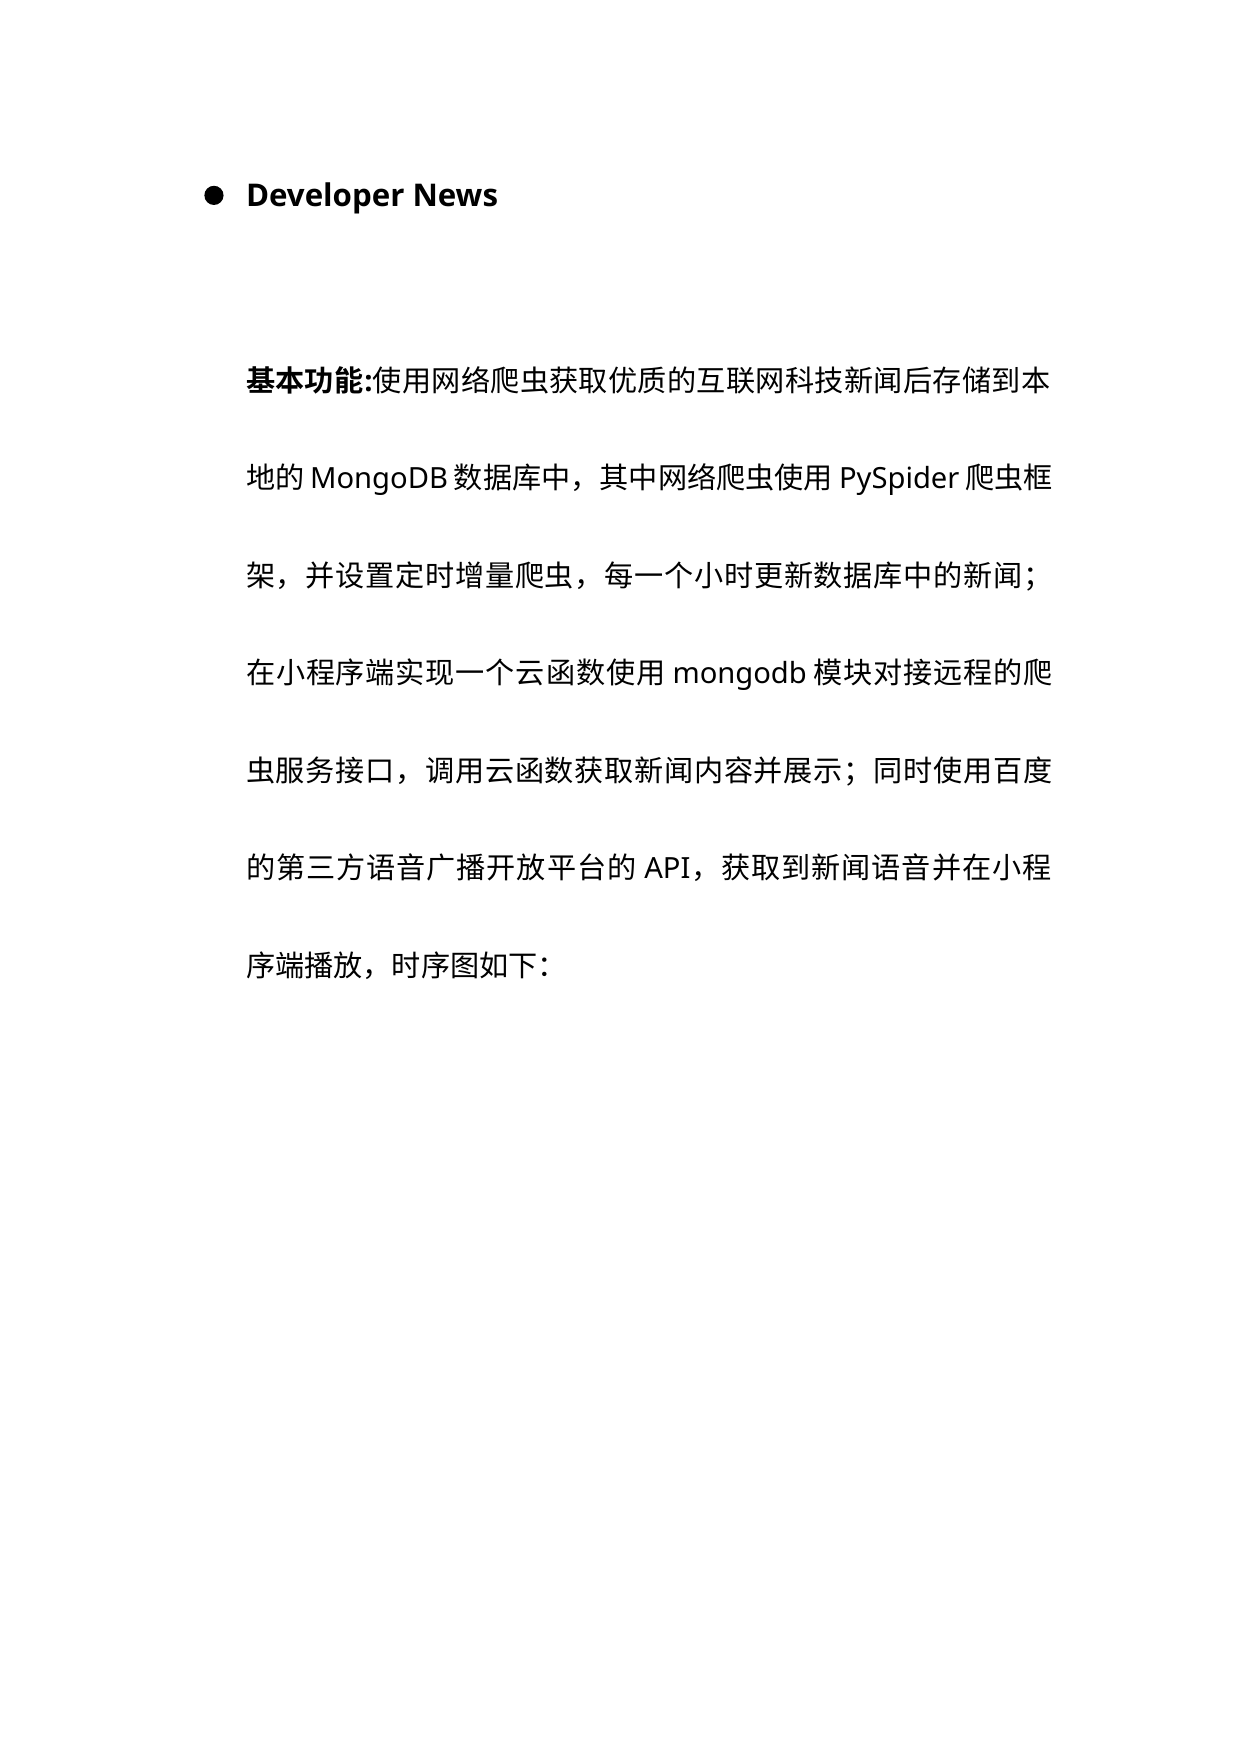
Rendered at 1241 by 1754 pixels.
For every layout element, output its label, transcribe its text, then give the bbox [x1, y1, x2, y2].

list Developer News [202, 162, 1053, 227]
list 基本功能:使用网络爬虫获取优质的互联网科技新闻后存储到本地的MongoDB数据库中，其中网络爬虫使用PySpider爬虫框架，并设置定时增量爬虫，每一个小时更新数据库中的新闻；在小程序端实现一个云函数使用mongodb模块对接远程的爬虫服务接口，调用云函数获取新闻内容并展示；同时使用百度的第三方语音广播开放平台的API，获取到新闻语音并在小程序端播放，时序图如下： [246, 346, 1053, 996]
